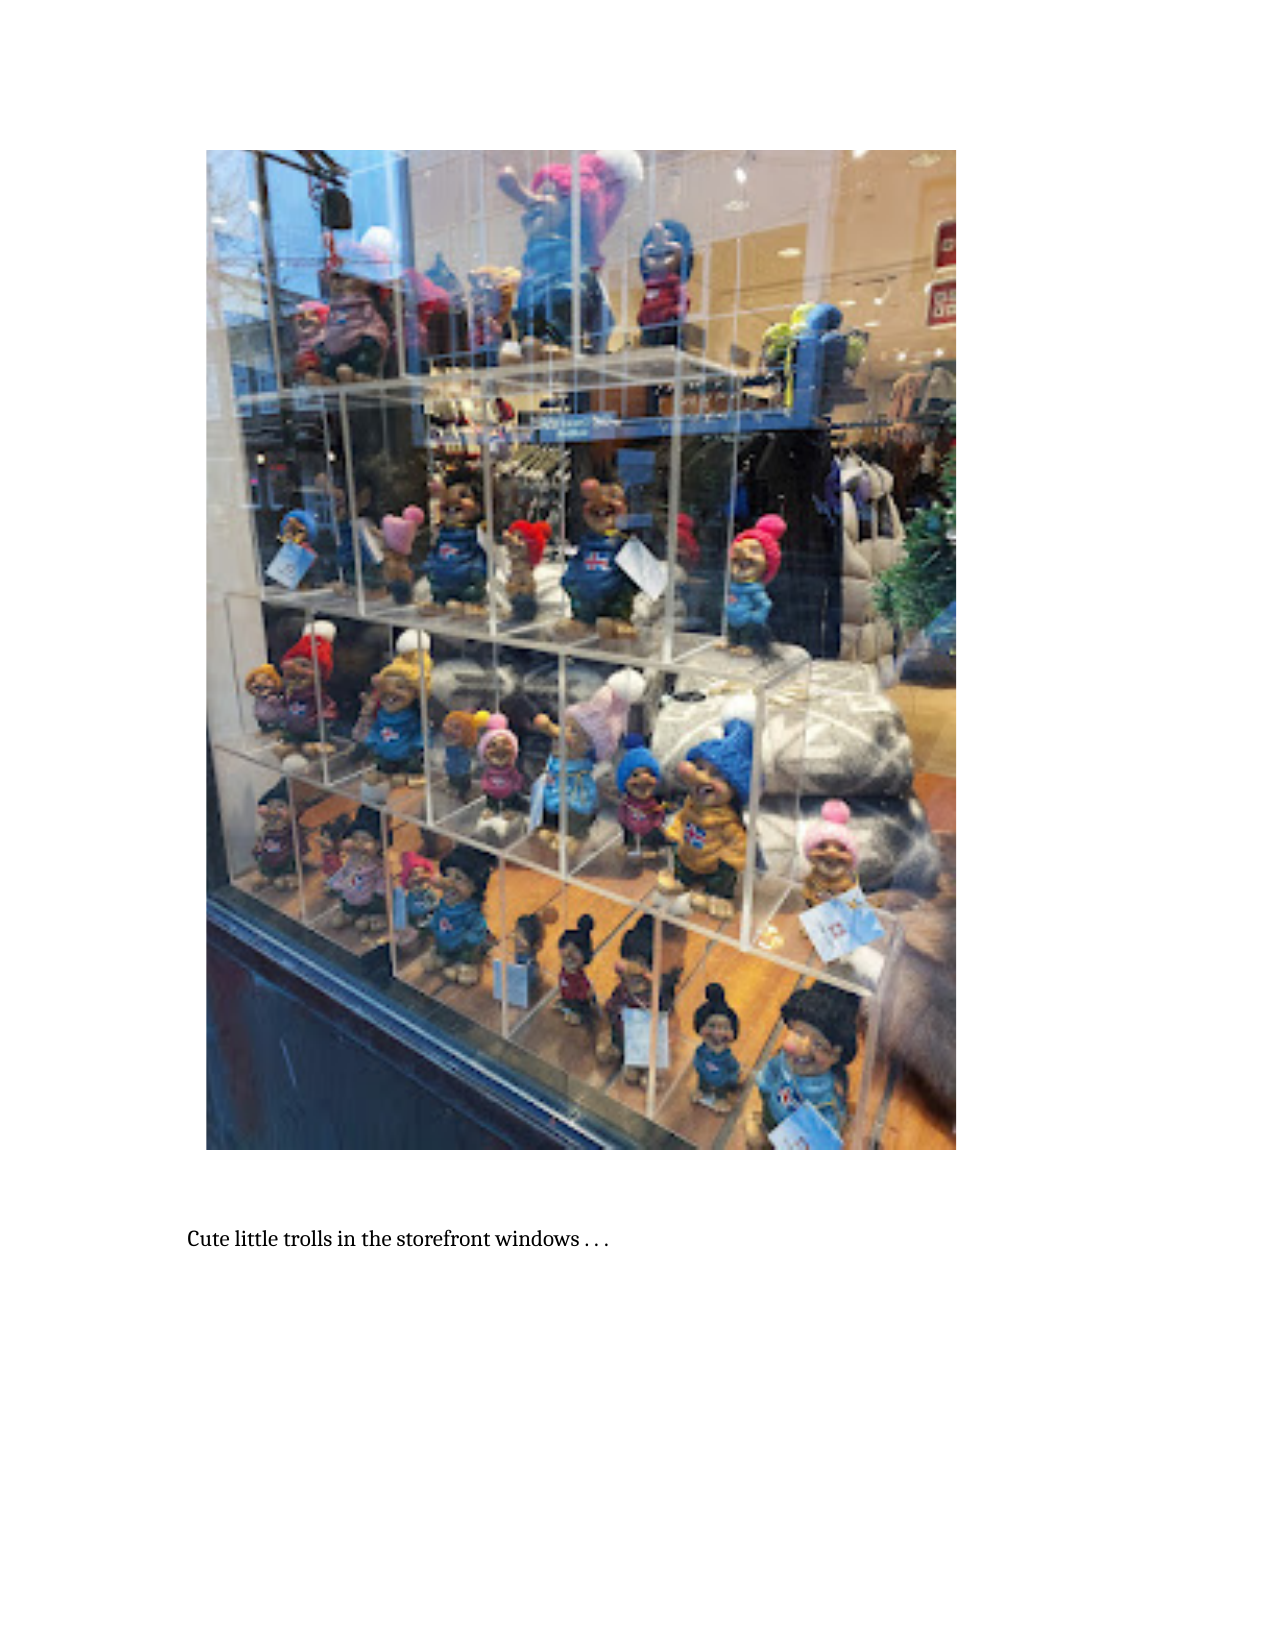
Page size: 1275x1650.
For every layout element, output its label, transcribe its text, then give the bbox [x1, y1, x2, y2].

picture [206, 150, 957, 1150]
text Cute little trolls in the storefront windows . . . [187, 1226, 1087, 1252]
